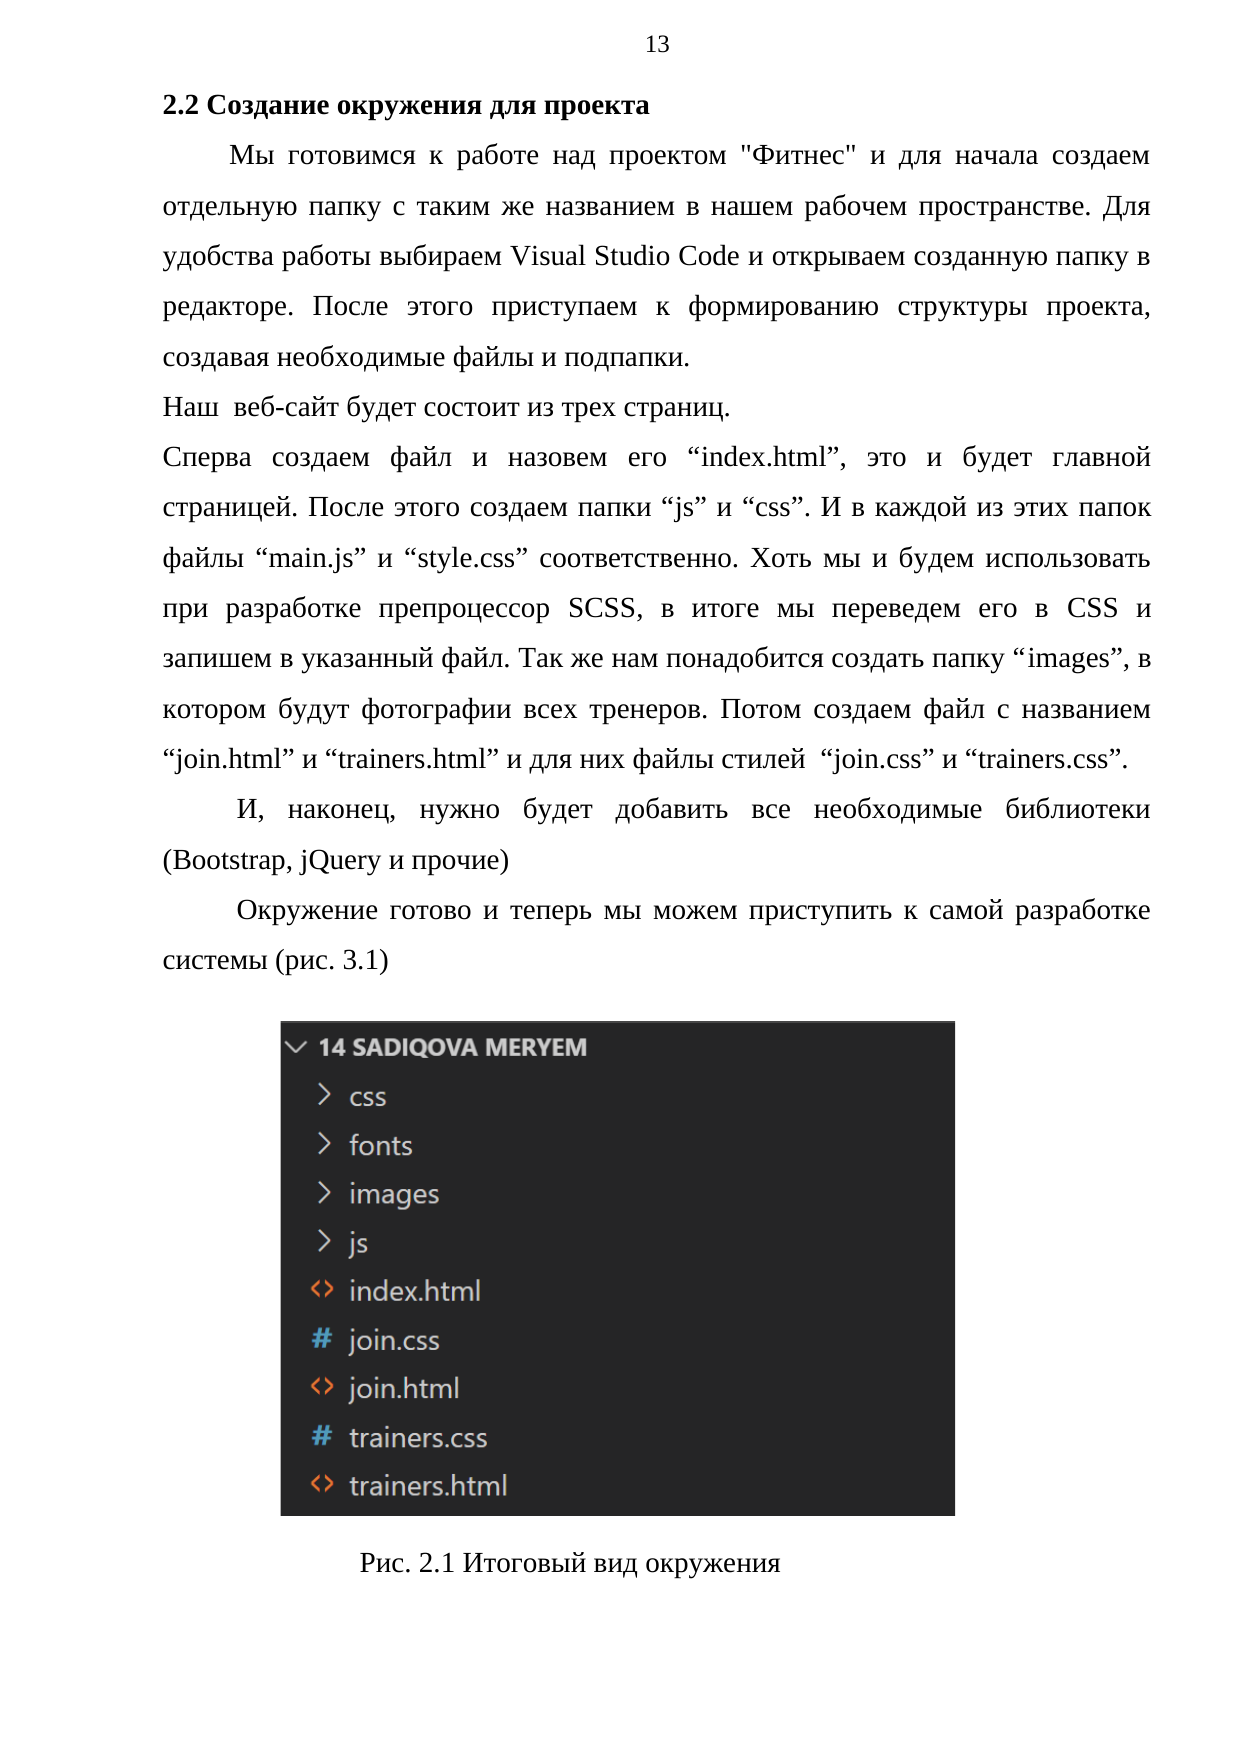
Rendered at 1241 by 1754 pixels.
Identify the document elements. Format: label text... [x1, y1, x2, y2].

text Наш веб-сайт будет состоит из трех страниц. [162, 389, 1152, 422]
text Сперва создаем файл и назовем его “index.html”, это и будет главной страницей. После этого создаем папки “js” и “css”. И в каждой из этих папок файлы “main.js” и “style.css” соответственно. Хоть мы и будем использовать при разработке препроцессор SCSS, в итоге мы переведем его в CSS и запишем в указанный файл. Так же нам понадобится создать папку “images”, в котором будут фотографии всех тренеров. Потом создаем файл с названием “join.html” и “trainers.html” и для них файлы стилей “join.css” и “trainers.css”. [162, 439, 1152, 775]
text Окружение готово и теперь мы можем приступить к самой разработке системы (рис. 3.1) [162, 892, 1152, 976]
text И, наконец, нужно будет добавить все необходимые библиотеки (Bootstrap, jQuery и прочие) [162, 791, 1152, 875]
text Мы готовимся к работе над проектом "Фитнес" и для начала создаем отдельную папку с таким же названием в нашем рабочем пространстве. Для удобства работы выбираем Visual Studio Code и открываем созданную папку в редакторе. После этого приступаем к формированию структуры проекта, создавая необходимые файлы и подпапки. [162, 137, 1152, 372]
text 2.2 Создание окружения для проекта [162, 87, 1152, 121]
text Рис. 2.1 Итоговый вид окружения [162, 1545, 1152, 1578]
picture [280, 1021, 956, 1516]
